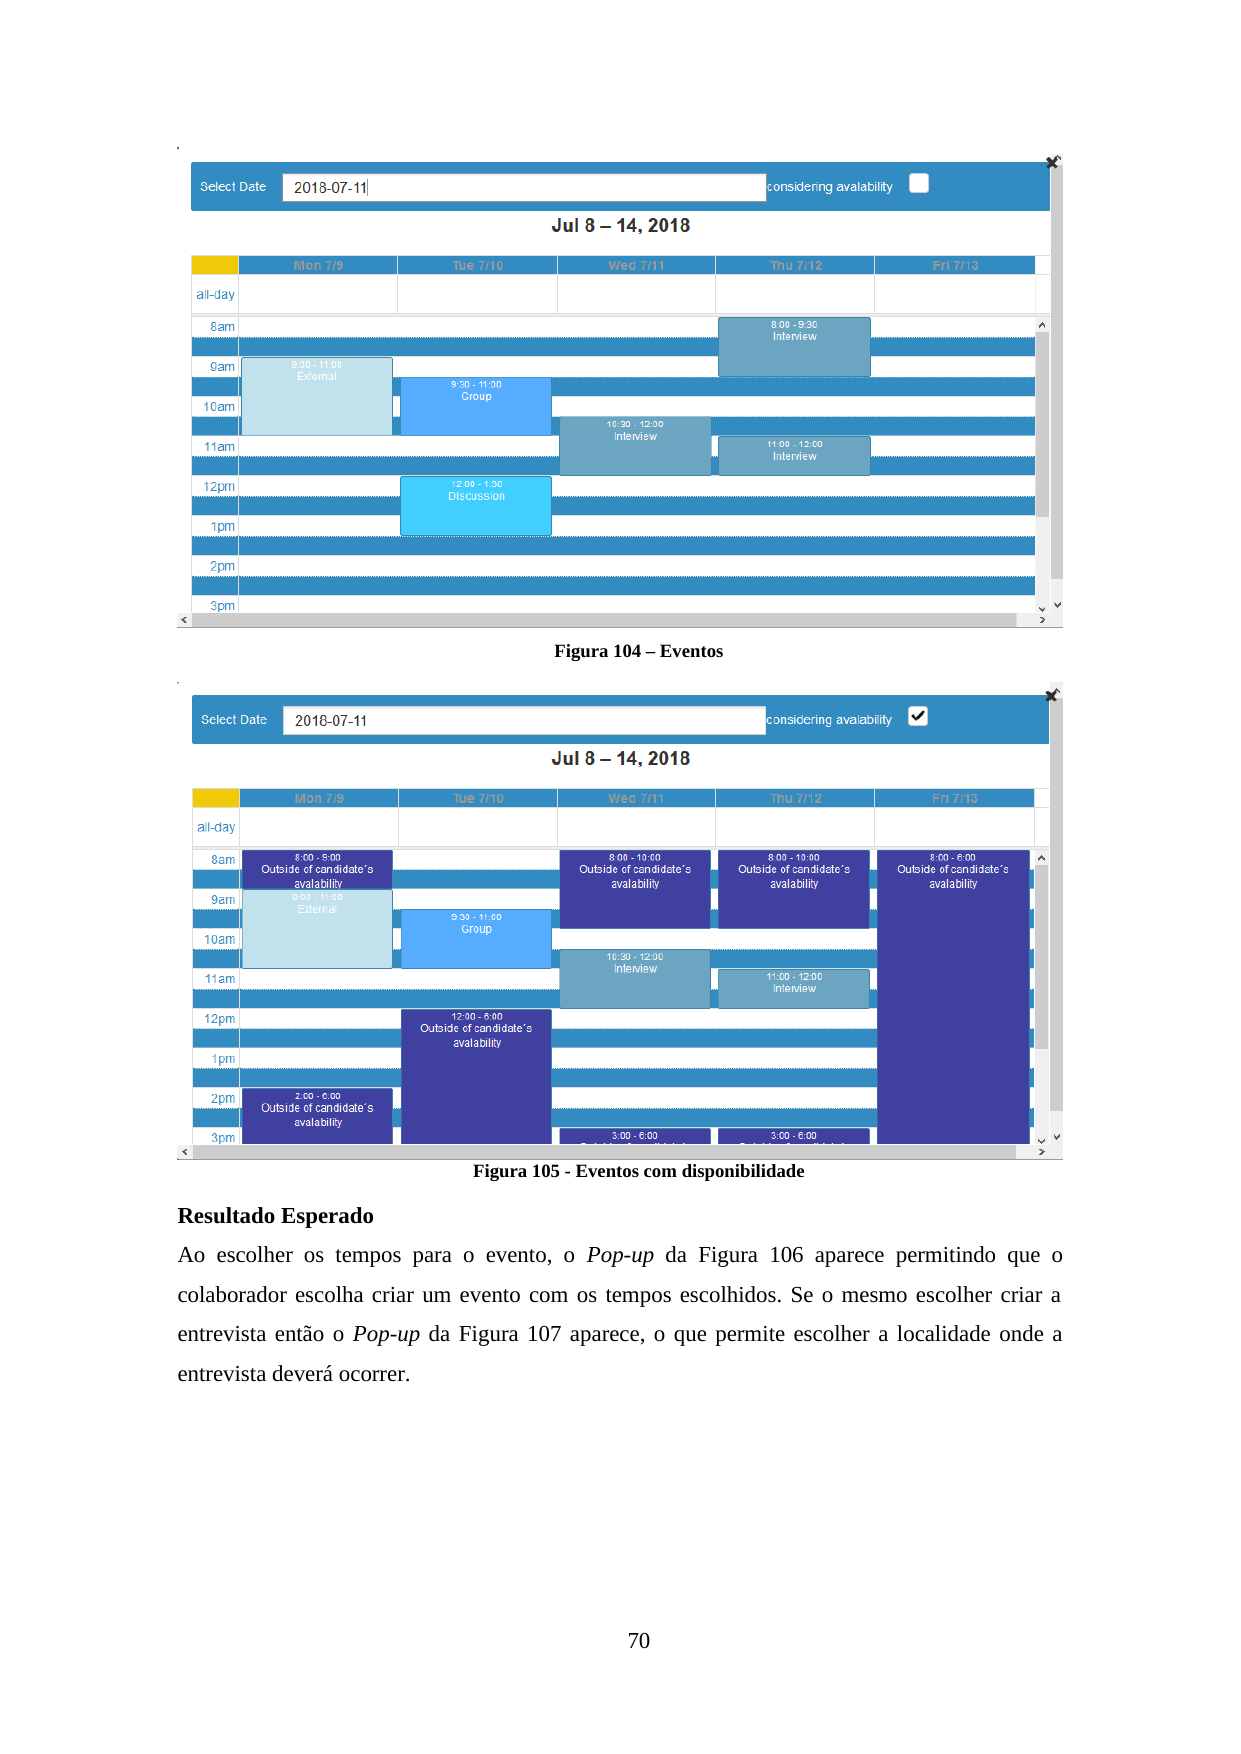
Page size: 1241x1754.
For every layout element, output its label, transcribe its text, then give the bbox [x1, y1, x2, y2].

picture [177, 147, 1063, 628]
picture [177, 682, 1063, 1160]
text Figura 104 – Eventos [177, 640, 1063, 662]
text Resultado Esperado [177, 1202, 1063, 1228]
text Figura 105 - Eventos com disponibilidade [177, 1160, 1063, 1181]
text Ao escolher os tempos para o evento, o Pop-up da Figura 105 aparece permitindo que o colaborador escolha criar um evento com os tempos escolhidos. Se o mesmo escolher criar a entrevista então o Pop-up da Figura 106 aparece, o que permite escolher a localidade onde a entrevista deverá ocorrer. [177, 1242, 1063, 1386]
